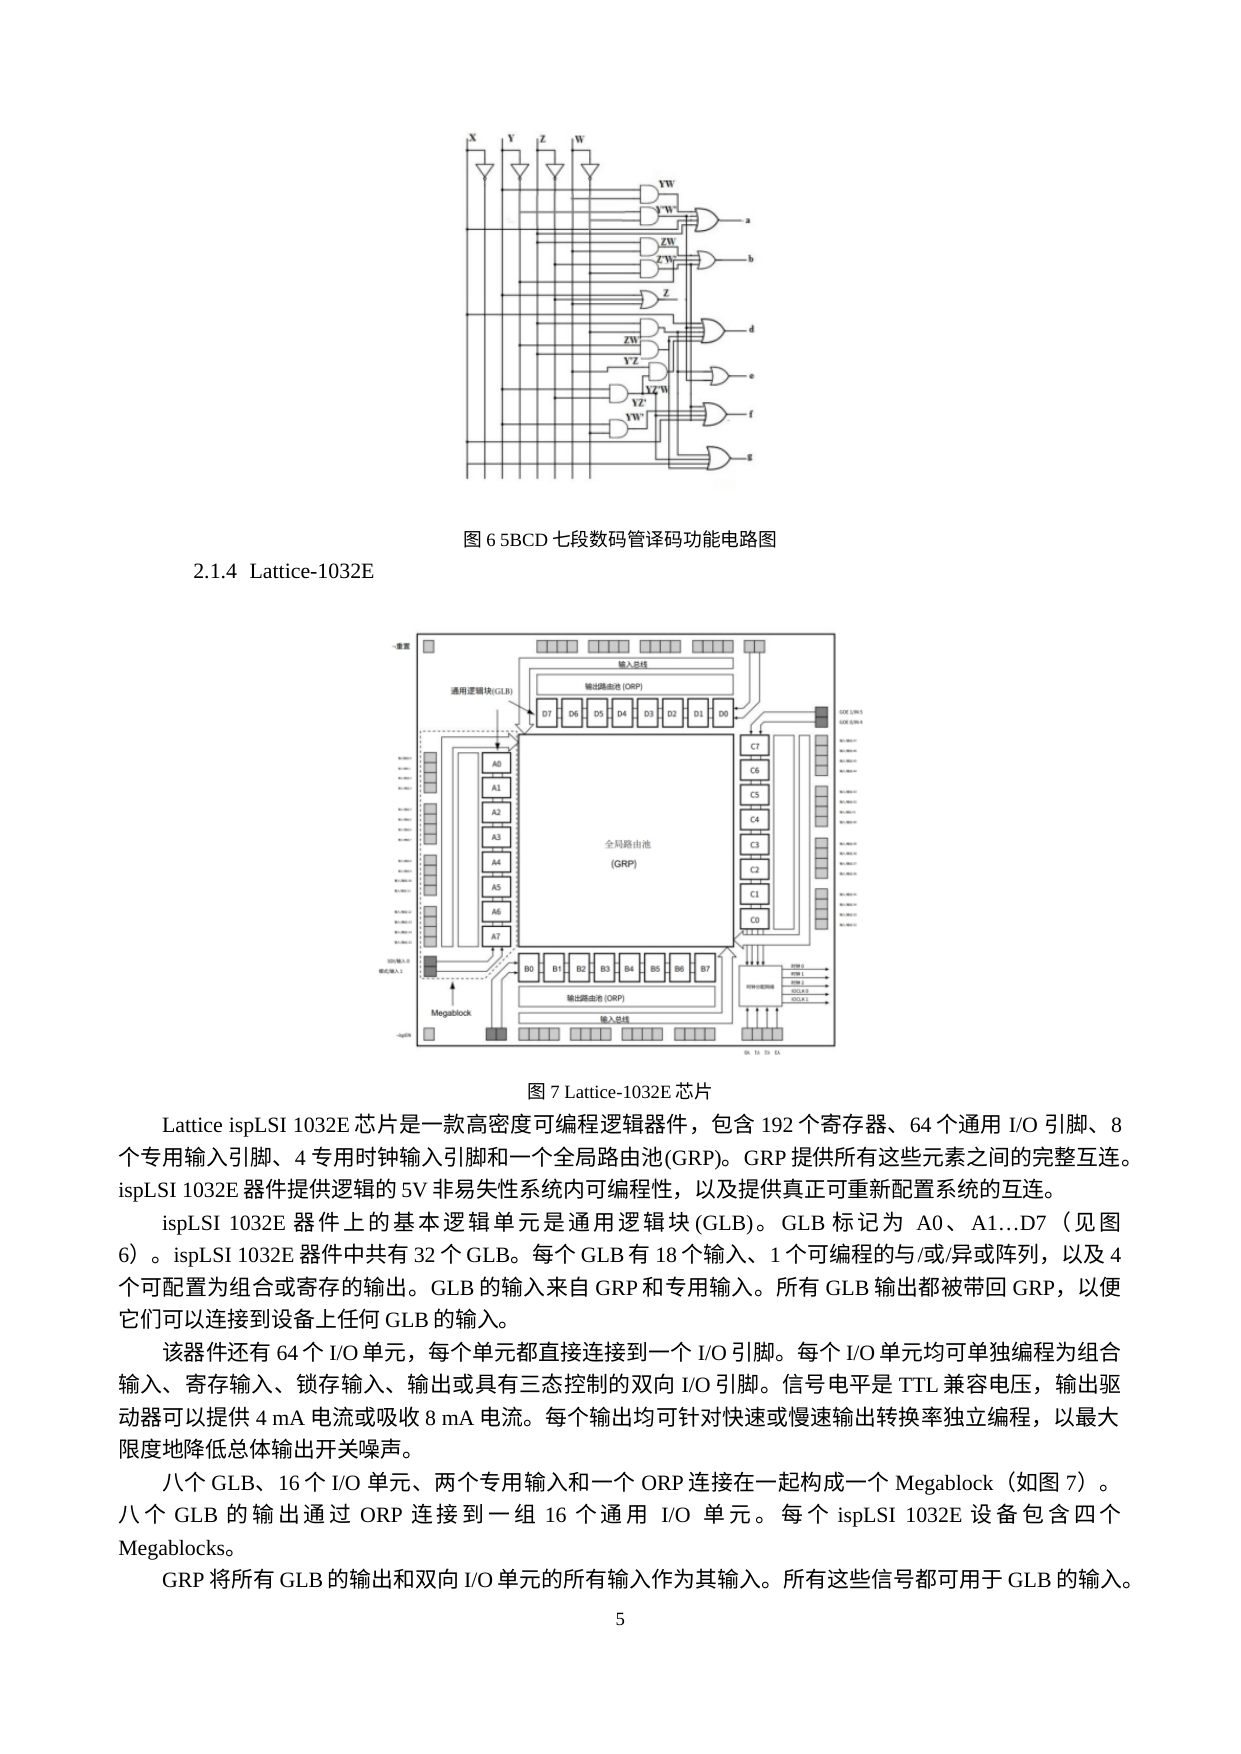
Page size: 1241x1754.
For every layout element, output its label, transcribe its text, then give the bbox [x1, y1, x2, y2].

text 图7 Lattice-1032E芯片 [118, 1074, 1122, 1107]
text Lattice ispLSI 1032E芯片是一款高密度可编程逻辑器件，包含192个寄存器、64个通用 I/O 引脚、8个专用输入引脚、4 专用时钟输入引脚和一个全局路由池(GRP)。GRP提供所有这些元素之间的完整互连。ispLSI 1032E器件提供逻辑的5V非易失性系统内可编程性，以及提供真正可重新配置系统的互连。 [118, 1107, 1122, 1204]
picture [436, 131, 804, 499]
text 图6 5BCD七段数码管译码功能电路图 [118, 522, 1122, 554]
text 该器件还有64个I/O单元，每个单元都直接连接到一个I/O引脚。每个I/O单元均可单独编程为组合输入、寄存输入、锁存输入、输出或具有三态控制的双向I/O引脚。信号电平是TTL兼容电压，输出驱动器可以提供4 mA电流或吸收8 mA电流。每个输出均可针对快速或慢速输出转换率独立编程，以最大限度地降低总体输出开关噪声。 [118, 1334, 1122, 1464]
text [118, 1562, 1122, 1594]
text ispLSI 1032E器件上的基本逻辑单元是通用逻辑块(GLB)。GLB标记为 A0、A1…D7（见图6）。ispLSI 1032E器件中共有32个GLB。每个GLB有18个输入、1个可编程的与/或/异或阵列，以及4个可配置为组合或寄存的输出。GLB的输入来自GRP和专用输入。所有GLB输出都被带回GRP，以便它们可以连接到设备上任何GLB的输入。 [118, 1204, 1122, 1334]
picture [373, 619, 867, 1061]
text Lattice-1032E [193, 554, 1122, 587]
text 八个GLB、16个I/O 单元、两个专用输入和一个ORP连接在一起构成一个Megablock（如图7）。八个GLB的输出通过ORP连接到一组16个通用 I/O 单元。每个ispLSI 1032E设备包含四个Megablocks。 [118, 1464, 1122, 1562]
